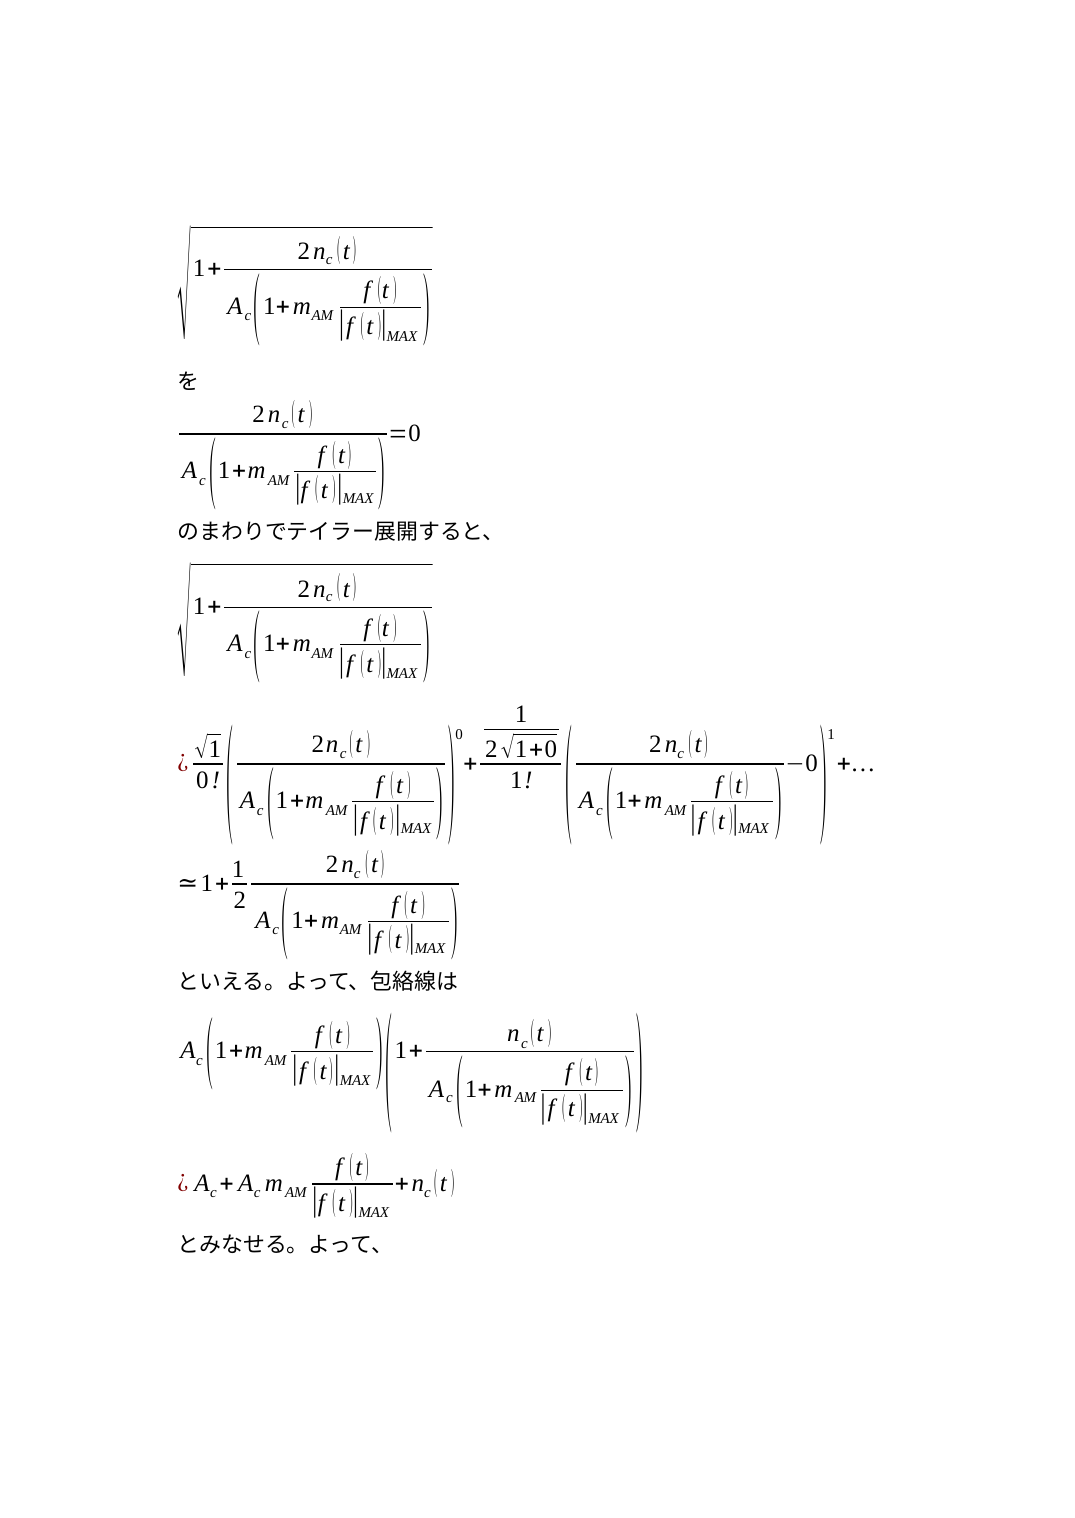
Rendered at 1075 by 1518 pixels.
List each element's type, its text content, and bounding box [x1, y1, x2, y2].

text を [177, 361, 898, 399]
text とみなせる。よって、 [177, 1224, 898, 1261]
text のまわりでテイラー展開すると、 [177, 511, 898, 549]
text といえる。よって、包絡線は [177, 961, 898, 999]
